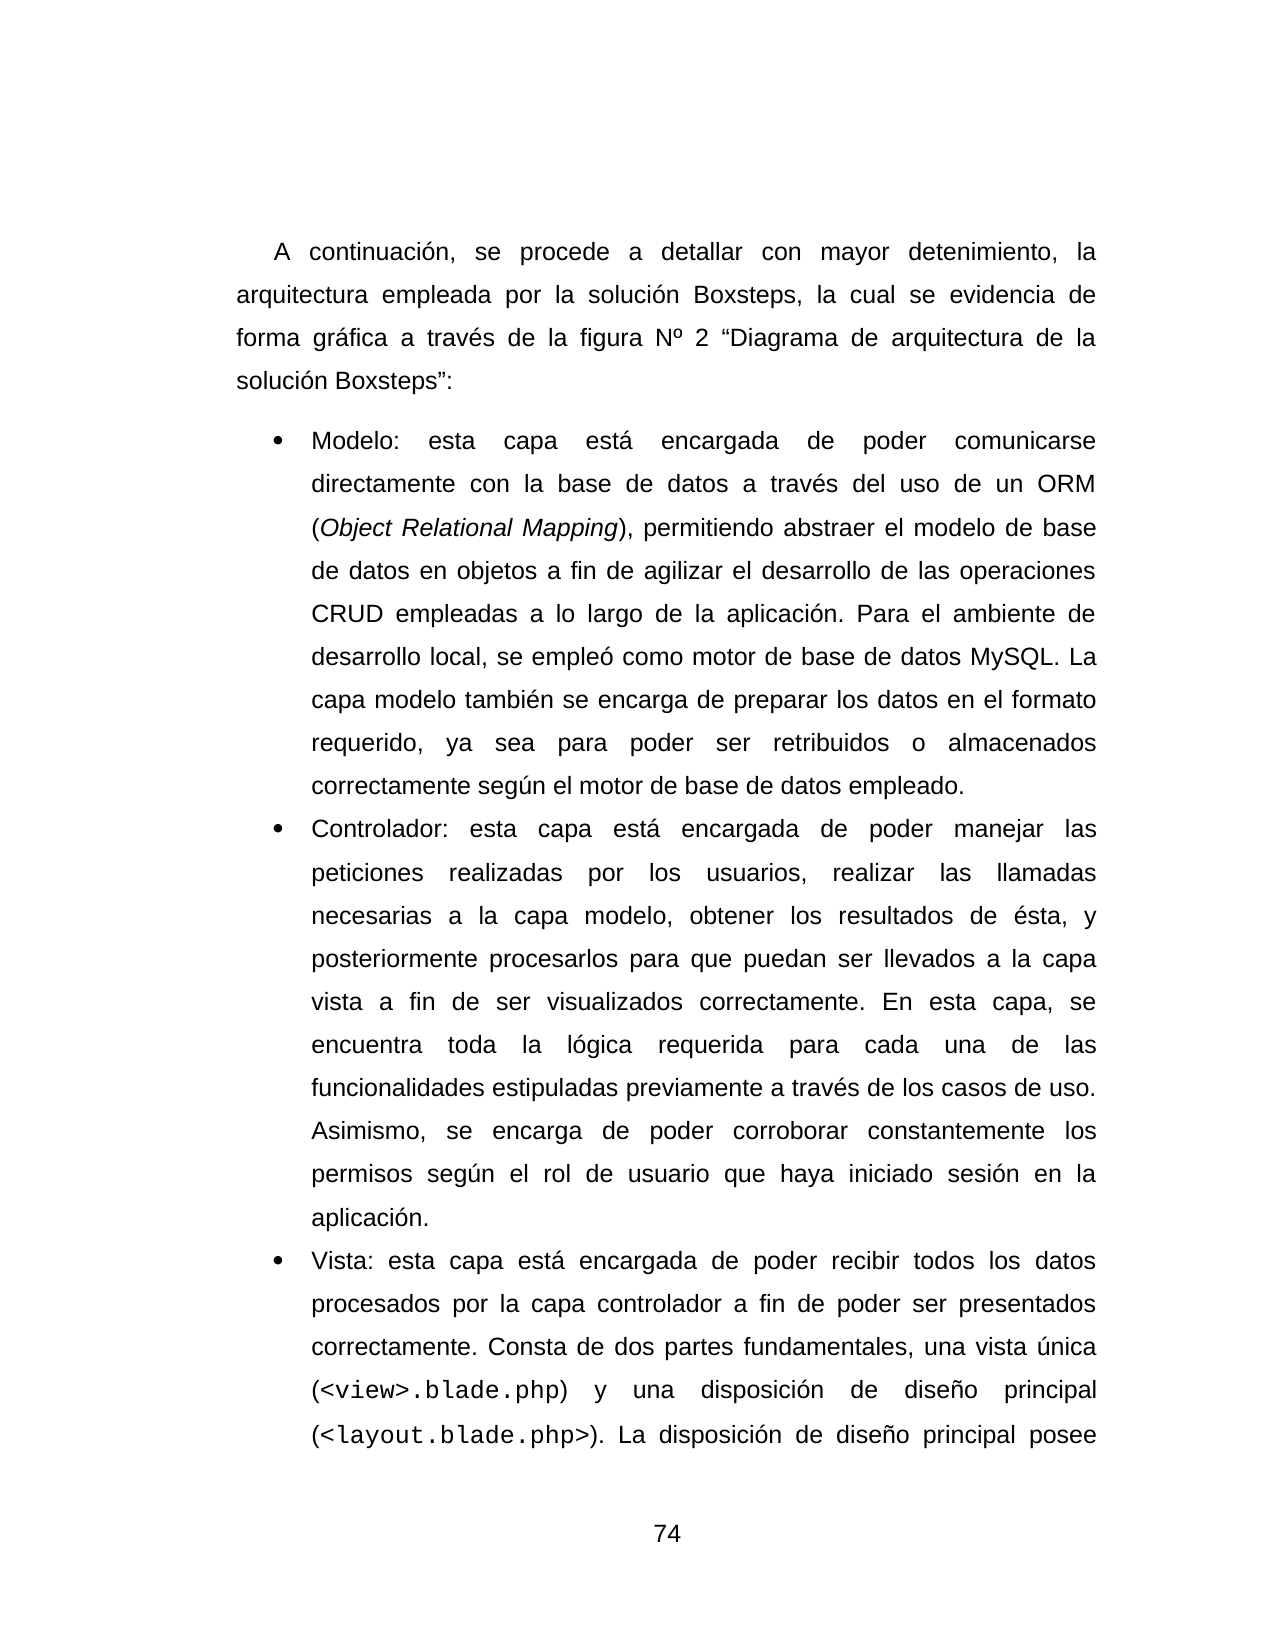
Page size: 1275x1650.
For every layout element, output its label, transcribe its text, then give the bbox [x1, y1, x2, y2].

text A continuación, se procede a detallar con mayor detenimiento, la arquitectura empleada por la solución Boxsteps, la cual se evidencia de forma gráfica a través de la figura Nº 2 “Diagrama de arquitectura de la solución Boxsteps”: [236, 237, 1098, 395]
list Modelo: esta capa está encargada de poder comunicarse directamente con la base de datos a través del uso de un ORM (Object Relational Mapping), permitiendo abstraer el modelo de base de datos en objetos a fin de agilizar el desarrollo de las operaciones CRUD empleadas a lo largo de la aplicación. Para el ambiente de desarrollo local, se empleó como motor de base de datos MySQL. La capa modelo también se encarga de preparar los datos en el formato requerido, ya sea para poder ser retribuidos o almacenados correctamente según el motor de base de datos empleado. [274, 426, 1098, 800]
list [274, 1246, 1098, 1451]
list Controlador: esta capa está encargada de poder manejar las peticiones realizadas por los usuarios, realizar las llamadas necesarias a la capa modelo, obtener los resultados de ésta, y posteriormente procesarlos para que puedan ser llevados a la capa vista a fin de ser visualizados correctamente. En esta capa, se encuentra toda la lógica requerida para cada una de las funcionalidades estipuladas previamente a través de los casos de uso. Asimismo, se encarga de poder corroborar constantemente los permisos según el rol de usuario que haya iniciado sesión en la aplicación. [274, 814, 1098, 1231]
